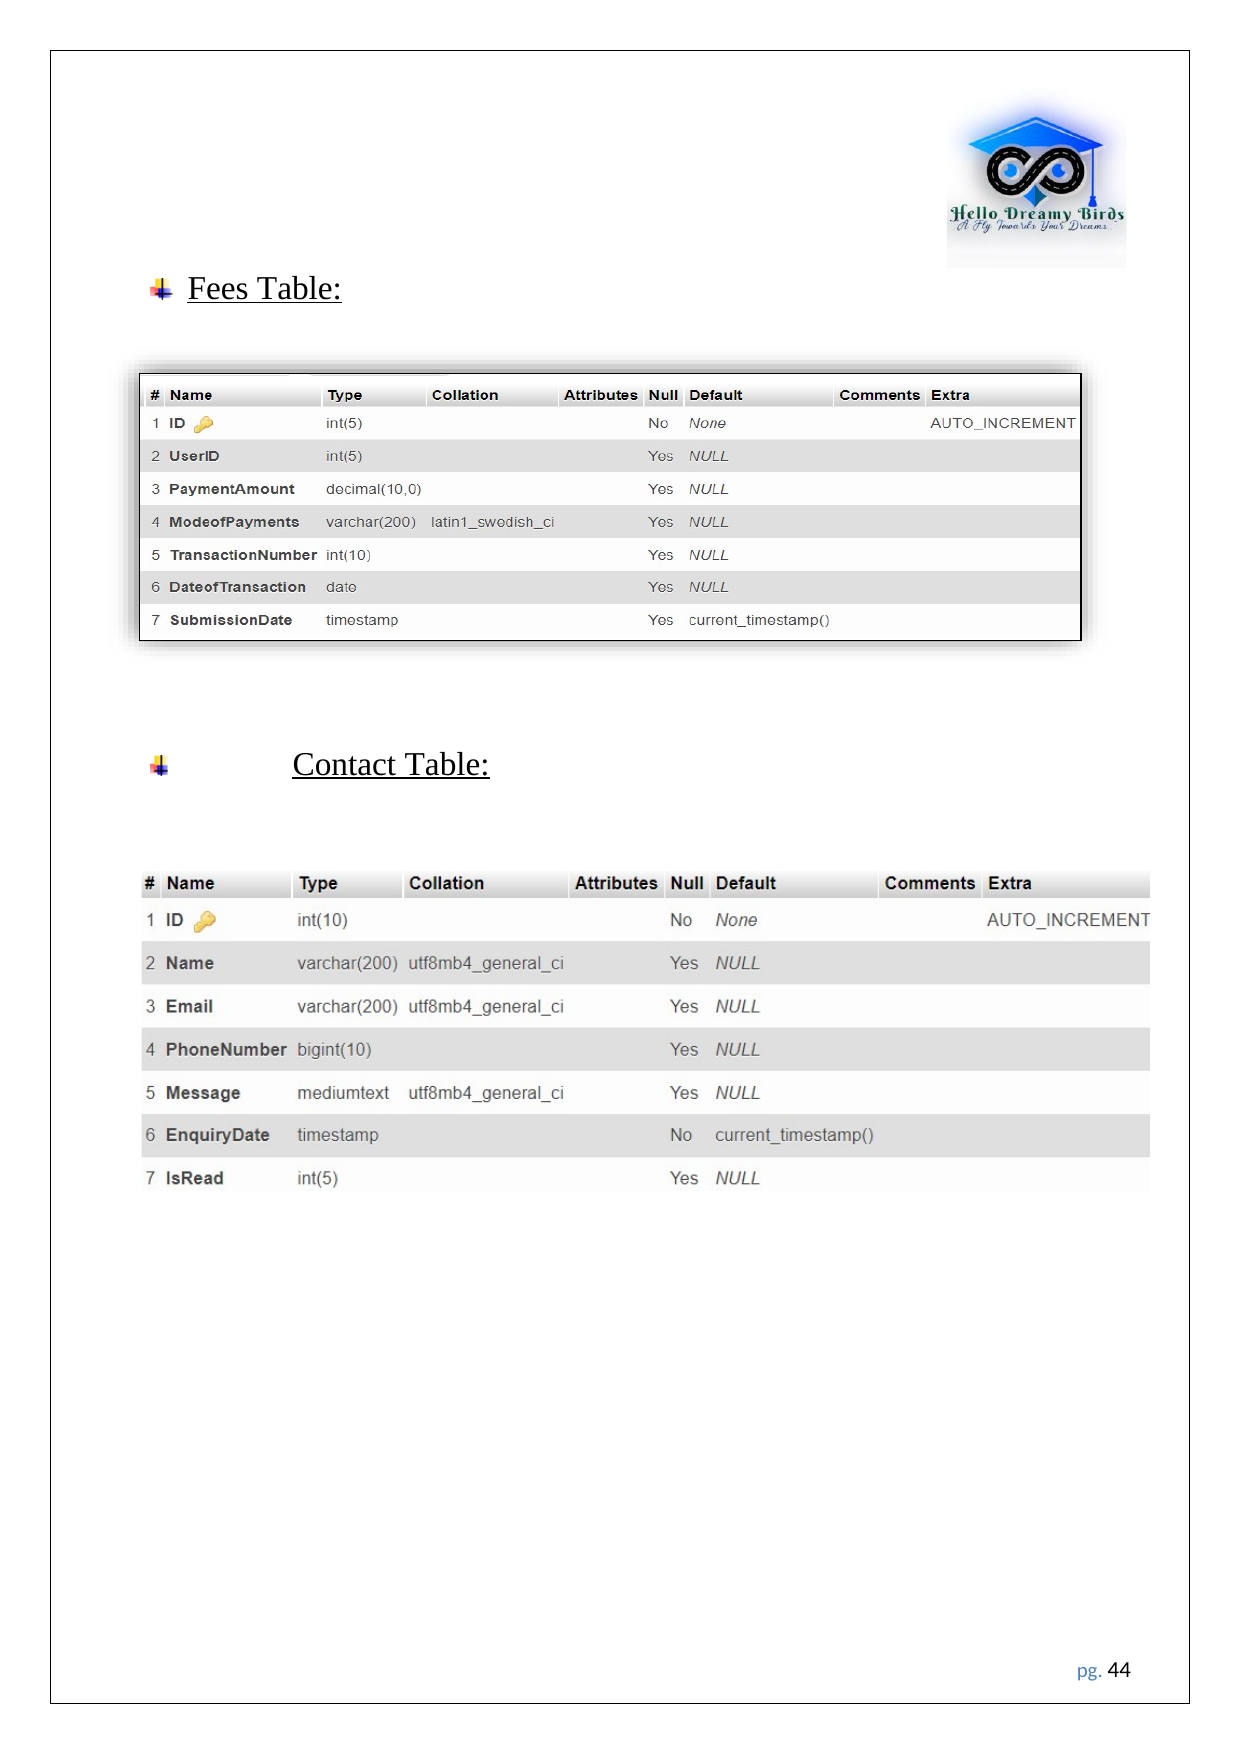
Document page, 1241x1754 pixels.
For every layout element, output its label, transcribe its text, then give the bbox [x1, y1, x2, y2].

list Contact Table: [162, 744, 1173, 782]
picture [140, 871, 1150, 1190]
picture [149, 278, 173, 300]
picture [946, 87, 1127, 268]
picture [108, 347, 1109, 665]
text Fees Table: [187, 268, 1173, 307]
picture [148, 755, 167, 774]
